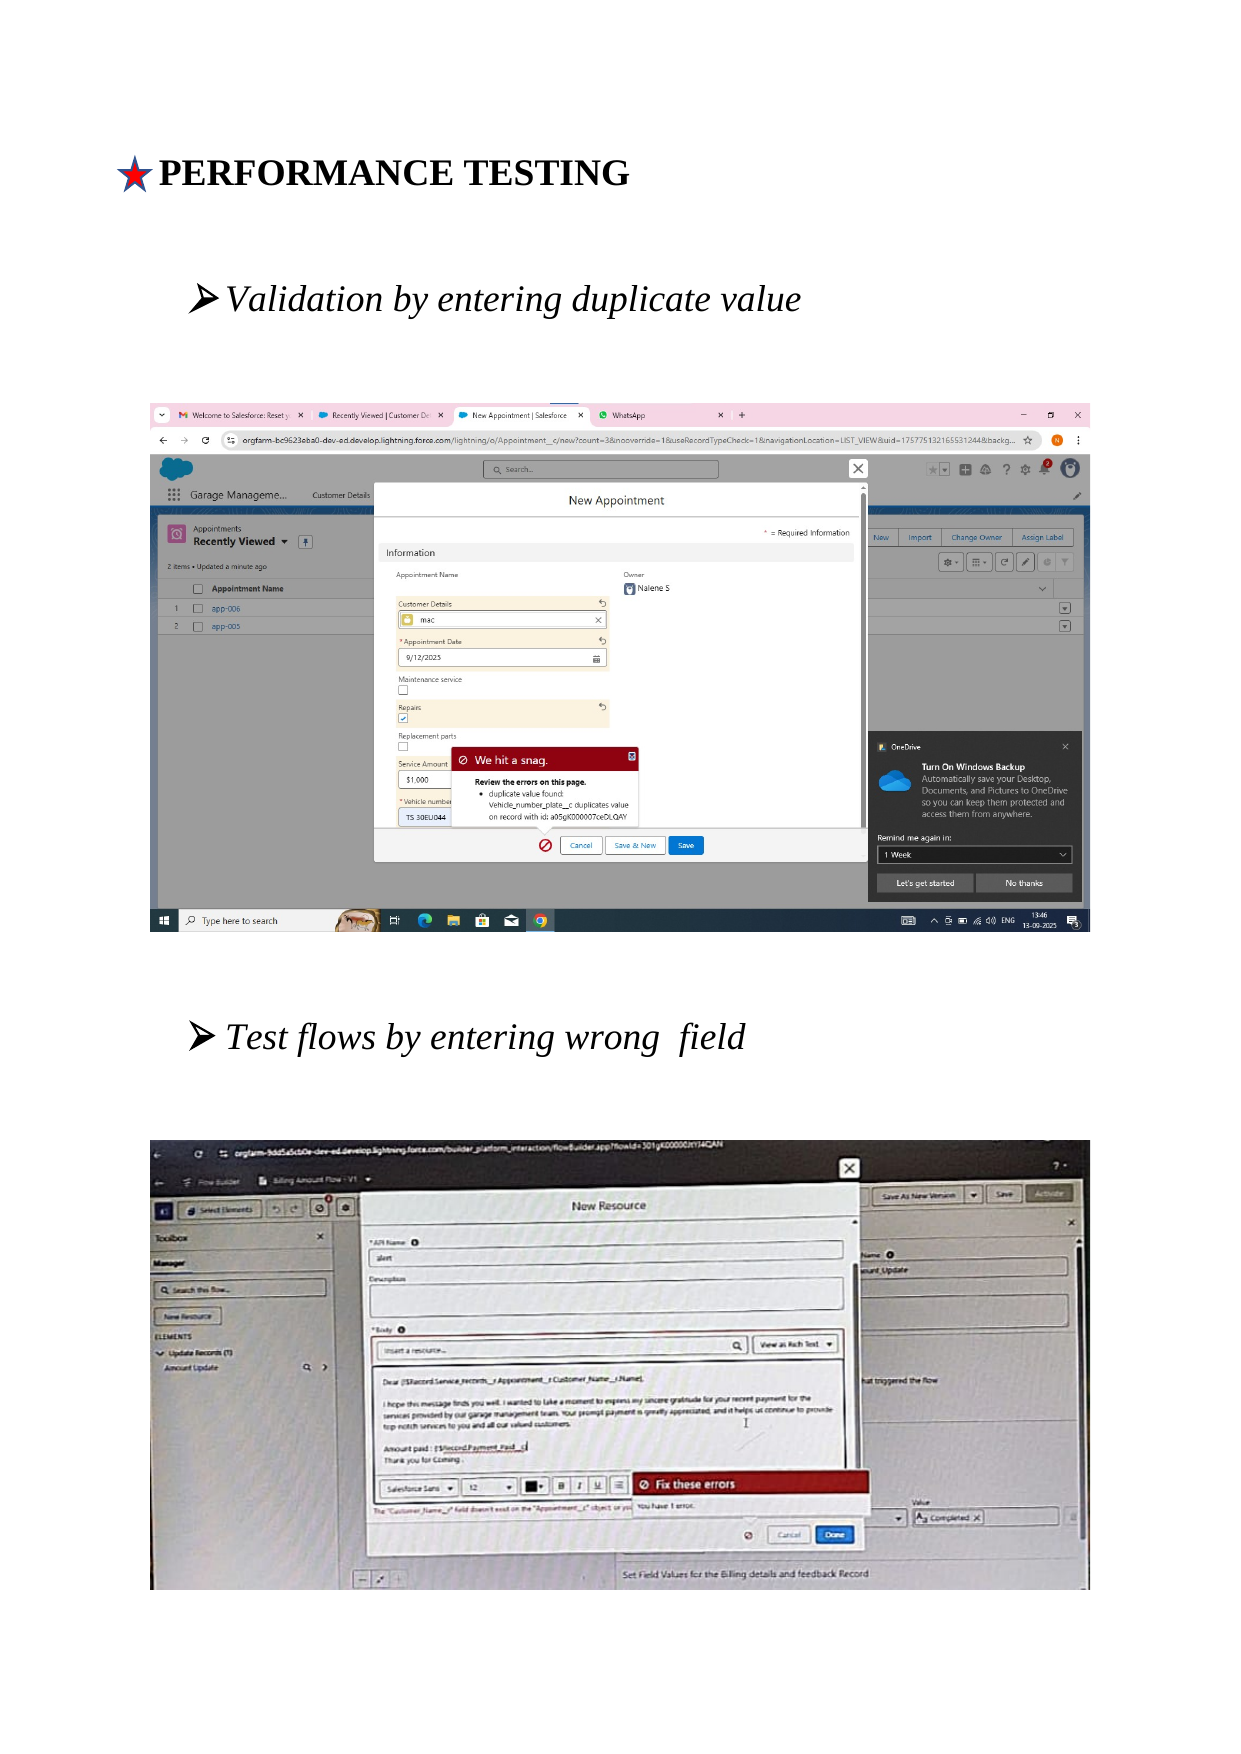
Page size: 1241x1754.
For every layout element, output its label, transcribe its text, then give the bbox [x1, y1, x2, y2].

picture [150, 403, 1091, 932]
picture [150, 1140, 1091, 1590]
text PERFORMANCE TESTING [150, 150, 1090, 193]
list Validation by entering duplicate value [187, 277, 1090, 320]
list Test flows by entering wrong field [187, 1014, 1090, 1057]
